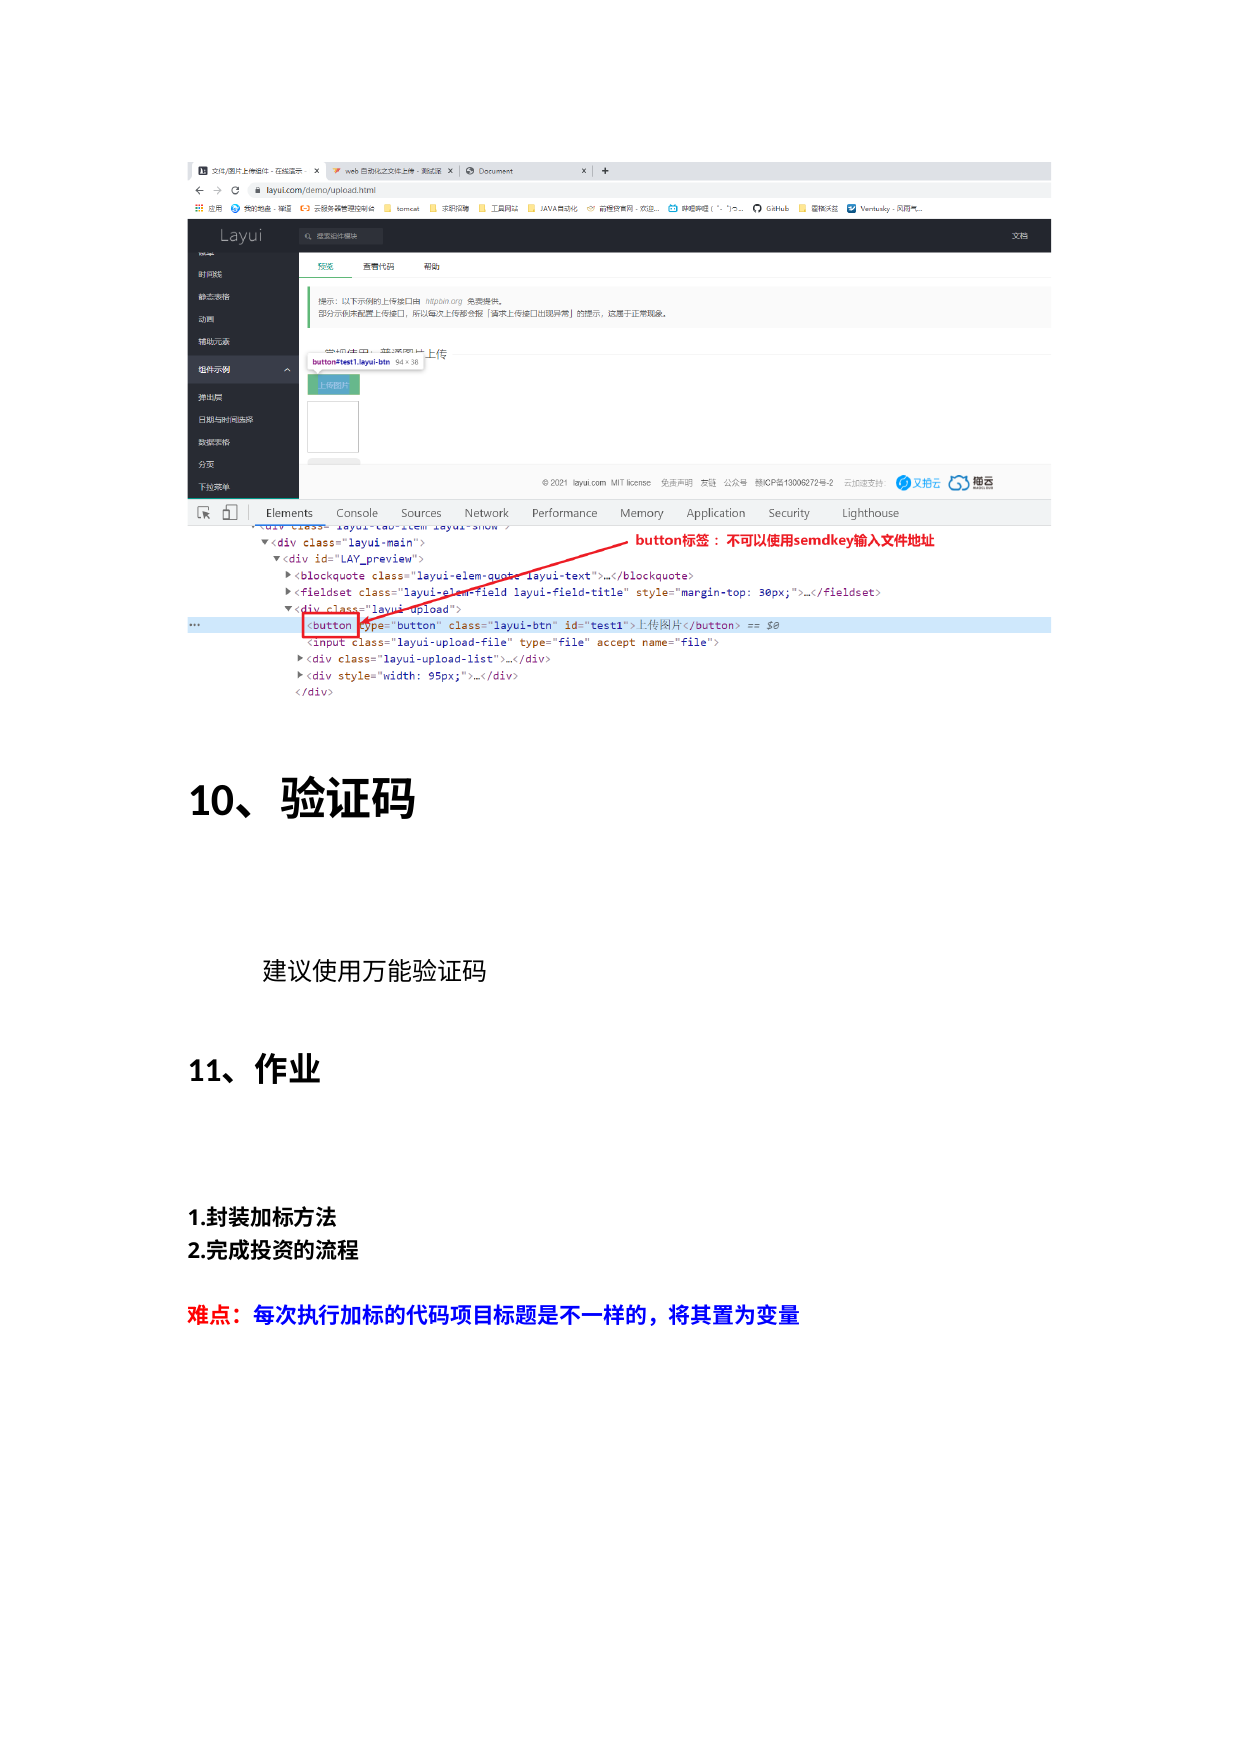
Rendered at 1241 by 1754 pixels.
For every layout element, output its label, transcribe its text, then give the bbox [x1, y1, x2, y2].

text 难点：每次执行加标的代码项目标题是不一样的，将其置为变量 [187, 1297, 1053, 1330]
subtitle 作业 [187, 1035, 1053, 1100]
picture [187, 162, 1052, 696]
text 2.完成投资的流程 [187, 1232, 1053, 1265]
subtitle 验证码 [187, 747, 1053, 844]
text 1.封装加标方法 [187, 1200, 1053, 1232]
text 建议使用万能验证码 [187, 937, 1053, 1002]
